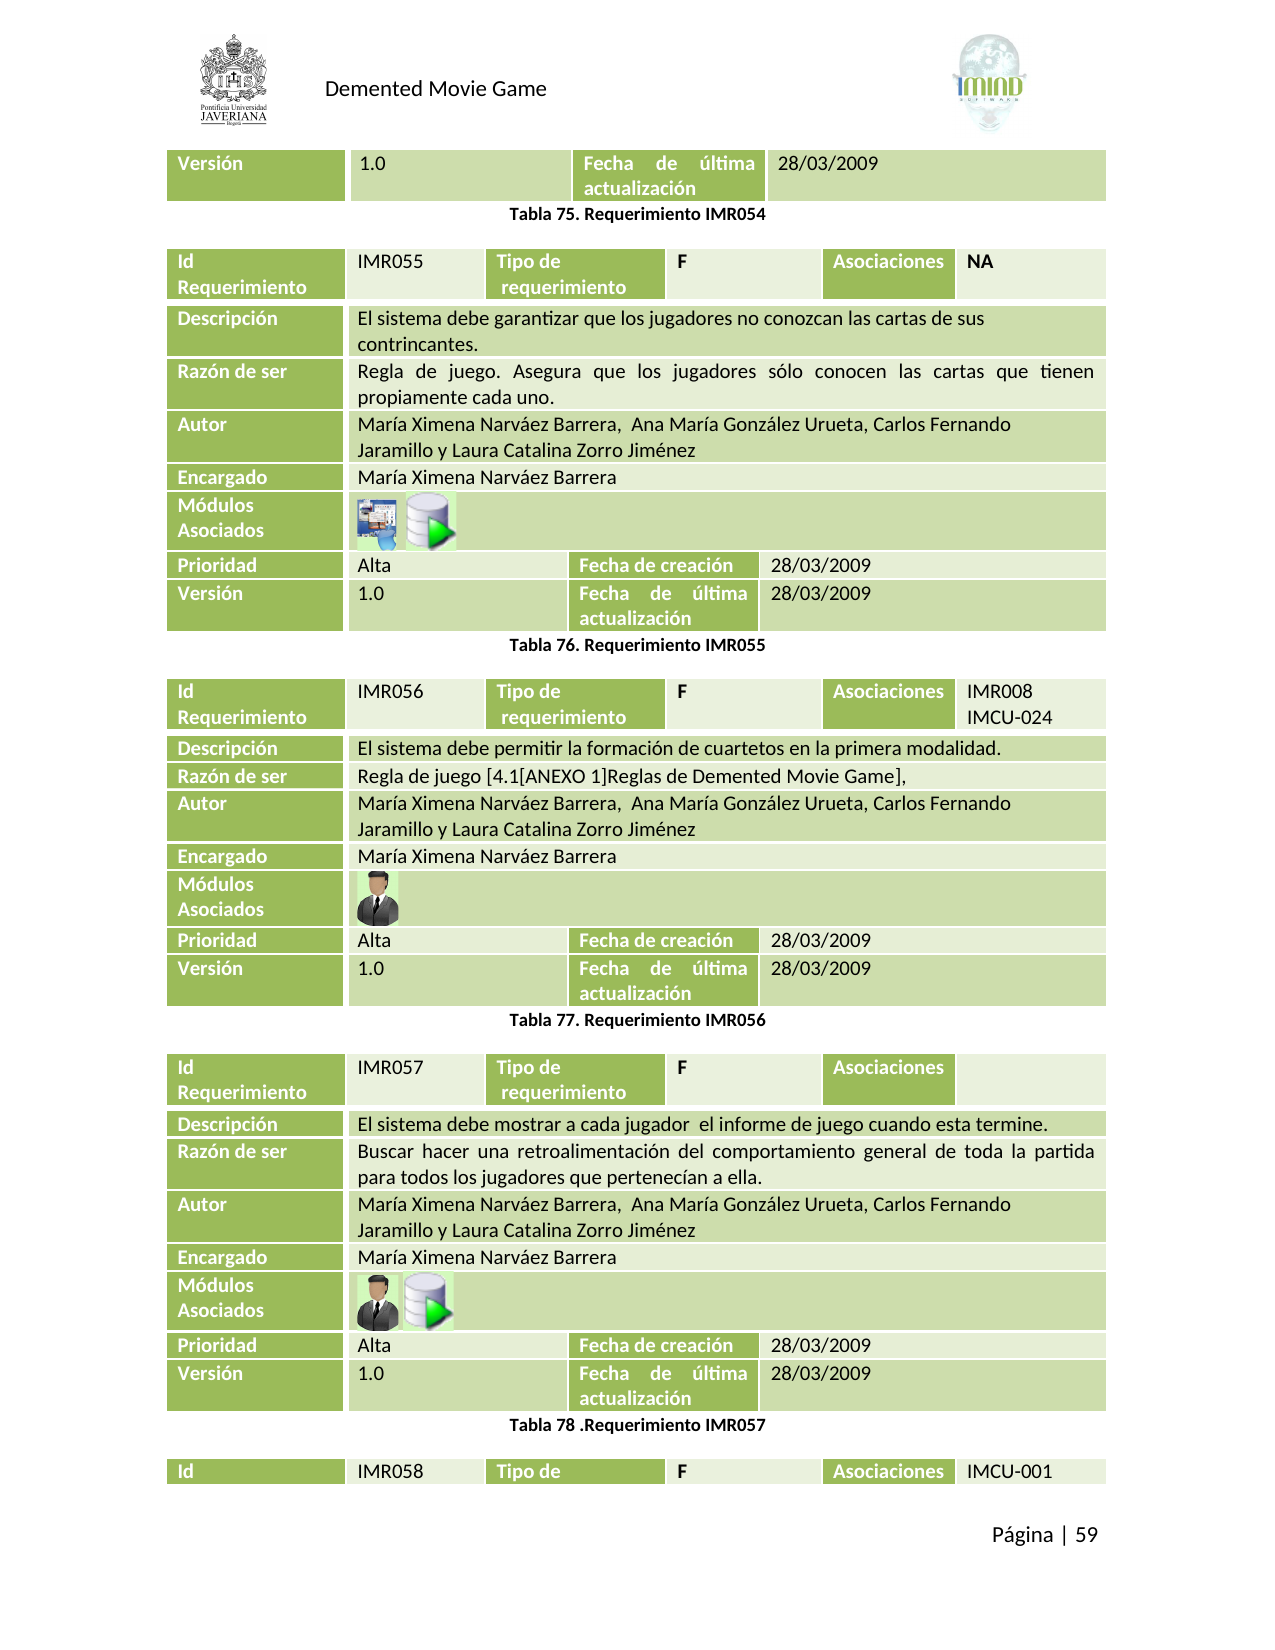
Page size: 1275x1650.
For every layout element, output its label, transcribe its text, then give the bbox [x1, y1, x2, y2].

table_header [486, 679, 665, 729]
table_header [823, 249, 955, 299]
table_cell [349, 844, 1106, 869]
picture [357, 1275, 399, 1331]
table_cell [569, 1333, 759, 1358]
picture [403, 1271, 454, 1331]
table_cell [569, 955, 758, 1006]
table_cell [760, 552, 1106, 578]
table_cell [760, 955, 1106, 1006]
text Tabla 76. Requerimiento IMR055 [177, 633, 1098, 656]
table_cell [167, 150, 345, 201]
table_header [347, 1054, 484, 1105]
picture [405, 491, 457, 551]
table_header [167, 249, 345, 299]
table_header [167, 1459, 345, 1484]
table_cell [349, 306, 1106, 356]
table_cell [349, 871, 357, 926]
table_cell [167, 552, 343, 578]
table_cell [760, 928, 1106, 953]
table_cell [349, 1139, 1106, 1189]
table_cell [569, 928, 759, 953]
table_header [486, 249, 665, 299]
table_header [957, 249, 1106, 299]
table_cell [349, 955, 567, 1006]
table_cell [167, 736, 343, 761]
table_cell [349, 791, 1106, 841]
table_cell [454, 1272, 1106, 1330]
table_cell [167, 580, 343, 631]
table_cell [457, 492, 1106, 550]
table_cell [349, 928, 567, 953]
picture [357, 499, 397, 551]
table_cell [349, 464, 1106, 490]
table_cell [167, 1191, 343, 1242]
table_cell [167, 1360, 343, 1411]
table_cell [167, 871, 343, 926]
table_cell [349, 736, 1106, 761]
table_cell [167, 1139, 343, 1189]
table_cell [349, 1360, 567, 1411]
picture [357, 871, 399, 926]
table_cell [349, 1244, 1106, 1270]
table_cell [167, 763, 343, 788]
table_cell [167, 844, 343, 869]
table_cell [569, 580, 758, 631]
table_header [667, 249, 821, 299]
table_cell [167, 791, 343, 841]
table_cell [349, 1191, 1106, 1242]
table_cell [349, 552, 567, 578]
text Tabla 75. Requerimiento IMR054 [177, 203, 1098, 226]
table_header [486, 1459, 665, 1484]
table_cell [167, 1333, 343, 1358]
text Tabla 78 .Requerimiento IMR057 [177, 1413, 1098, 1436]
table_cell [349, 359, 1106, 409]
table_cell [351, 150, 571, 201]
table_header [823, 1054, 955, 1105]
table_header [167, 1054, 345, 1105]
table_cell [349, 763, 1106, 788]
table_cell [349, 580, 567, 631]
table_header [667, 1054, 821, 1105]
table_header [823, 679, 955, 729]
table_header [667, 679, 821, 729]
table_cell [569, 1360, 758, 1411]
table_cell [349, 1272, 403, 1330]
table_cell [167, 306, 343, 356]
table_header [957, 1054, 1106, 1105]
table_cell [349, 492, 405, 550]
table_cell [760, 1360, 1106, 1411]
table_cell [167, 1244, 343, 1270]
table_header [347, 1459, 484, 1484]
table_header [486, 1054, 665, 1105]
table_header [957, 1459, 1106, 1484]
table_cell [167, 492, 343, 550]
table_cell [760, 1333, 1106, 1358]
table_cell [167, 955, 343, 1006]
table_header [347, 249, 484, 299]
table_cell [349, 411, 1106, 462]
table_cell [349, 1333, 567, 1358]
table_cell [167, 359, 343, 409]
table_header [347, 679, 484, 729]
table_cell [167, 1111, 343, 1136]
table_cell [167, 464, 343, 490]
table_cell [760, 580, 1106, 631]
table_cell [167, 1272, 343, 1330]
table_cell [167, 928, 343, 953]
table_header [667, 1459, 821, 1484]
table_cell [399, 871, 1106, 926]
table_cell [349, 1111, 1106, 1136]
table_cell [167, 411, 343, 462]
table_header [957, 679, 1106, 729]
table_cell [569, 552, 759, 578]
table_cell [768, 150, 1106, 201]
text Tabla 77. Requerimiento IMR056 [177, 1008, 1098, 1031]
picture [200, 34, 267, 126]
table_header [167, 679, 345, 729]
picture [951, 34, 1033, 138]
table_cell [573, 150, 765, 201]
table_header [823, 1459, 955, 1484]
